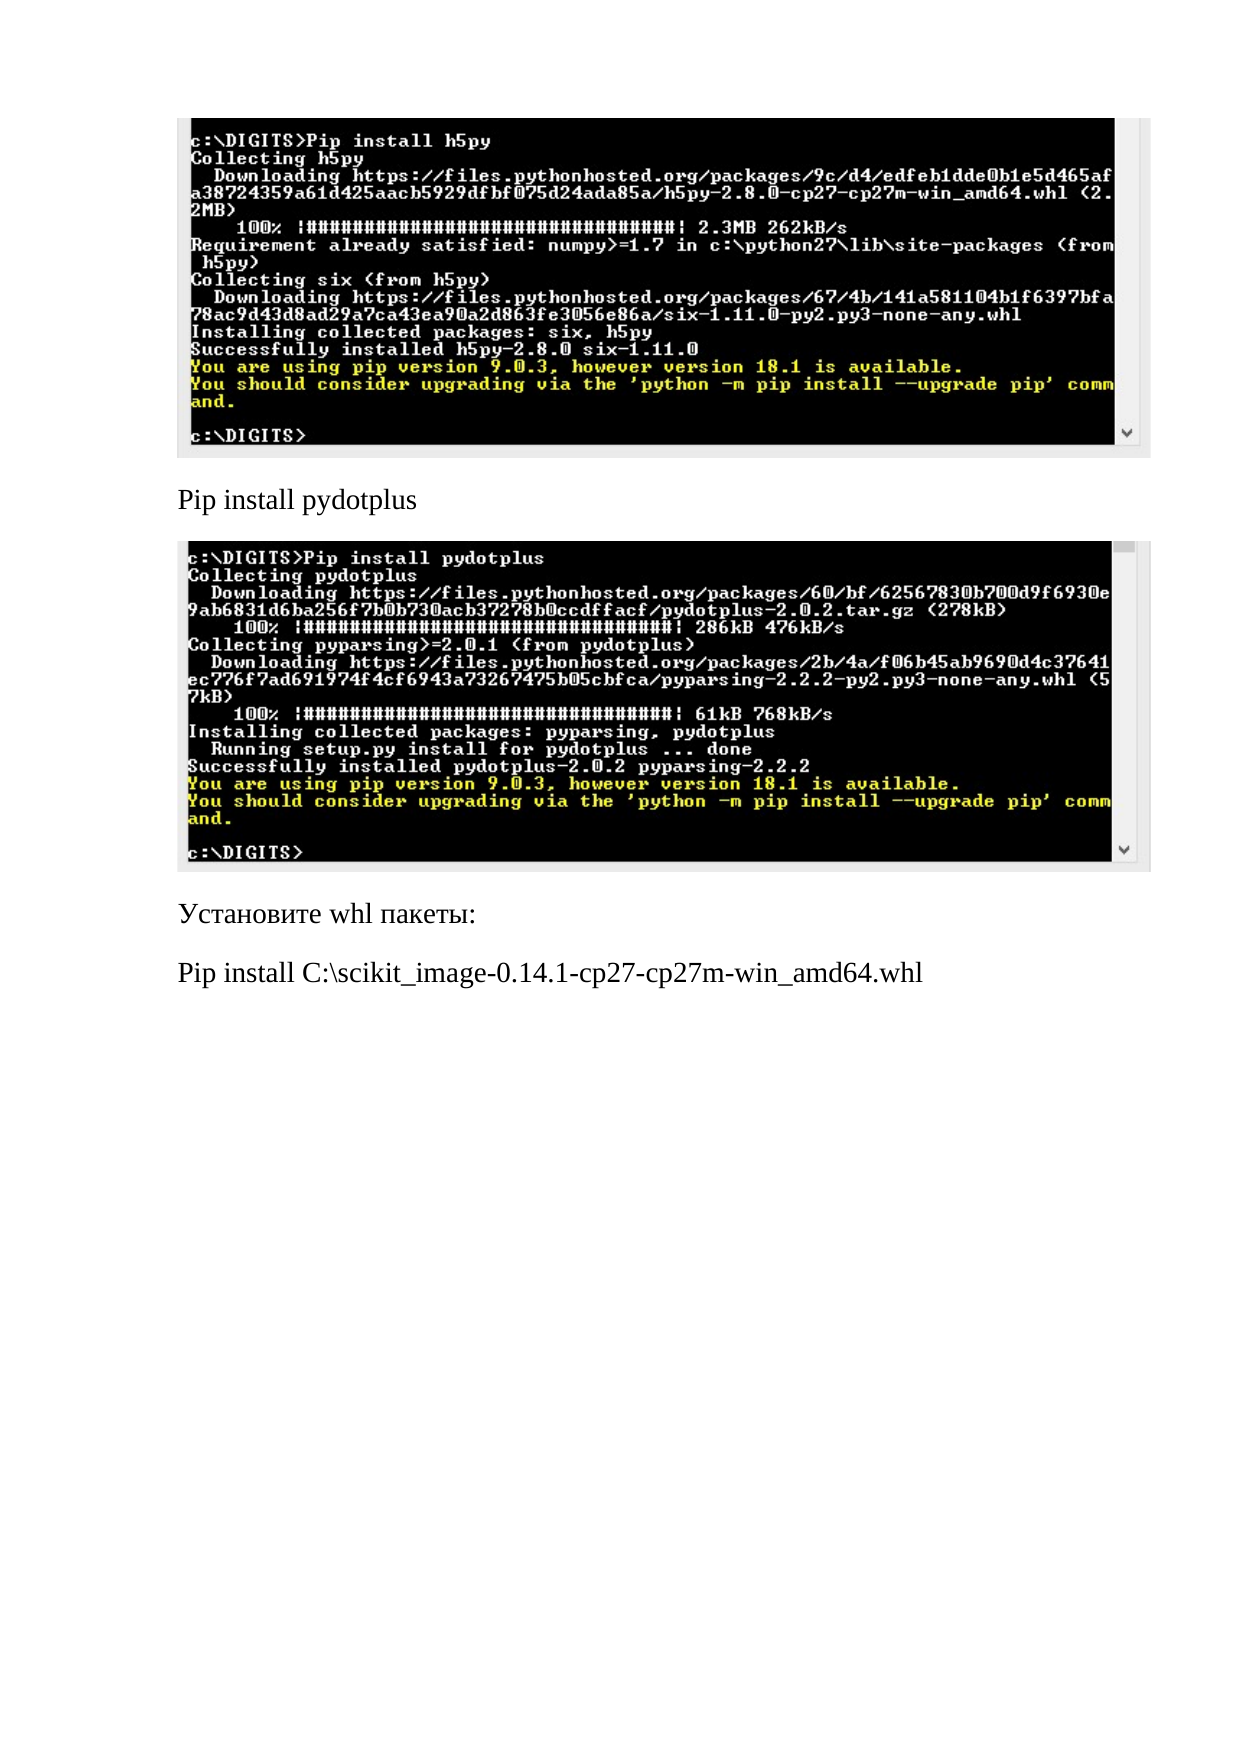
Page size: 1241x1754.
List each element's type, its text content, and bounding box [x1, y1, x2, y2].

text Установите whl пакеты: [177, 896, 1152, 930]
text Pip install pydotplus [177, 482, 1152, 516]
picture [177, 541, 1151, 872]
picture [177, 118, 1151, 458]
text Pip install C:\scikit_image-0.14.1-cp27-cp27m-win_amd64.whl [177, 956, 1152, 989]
